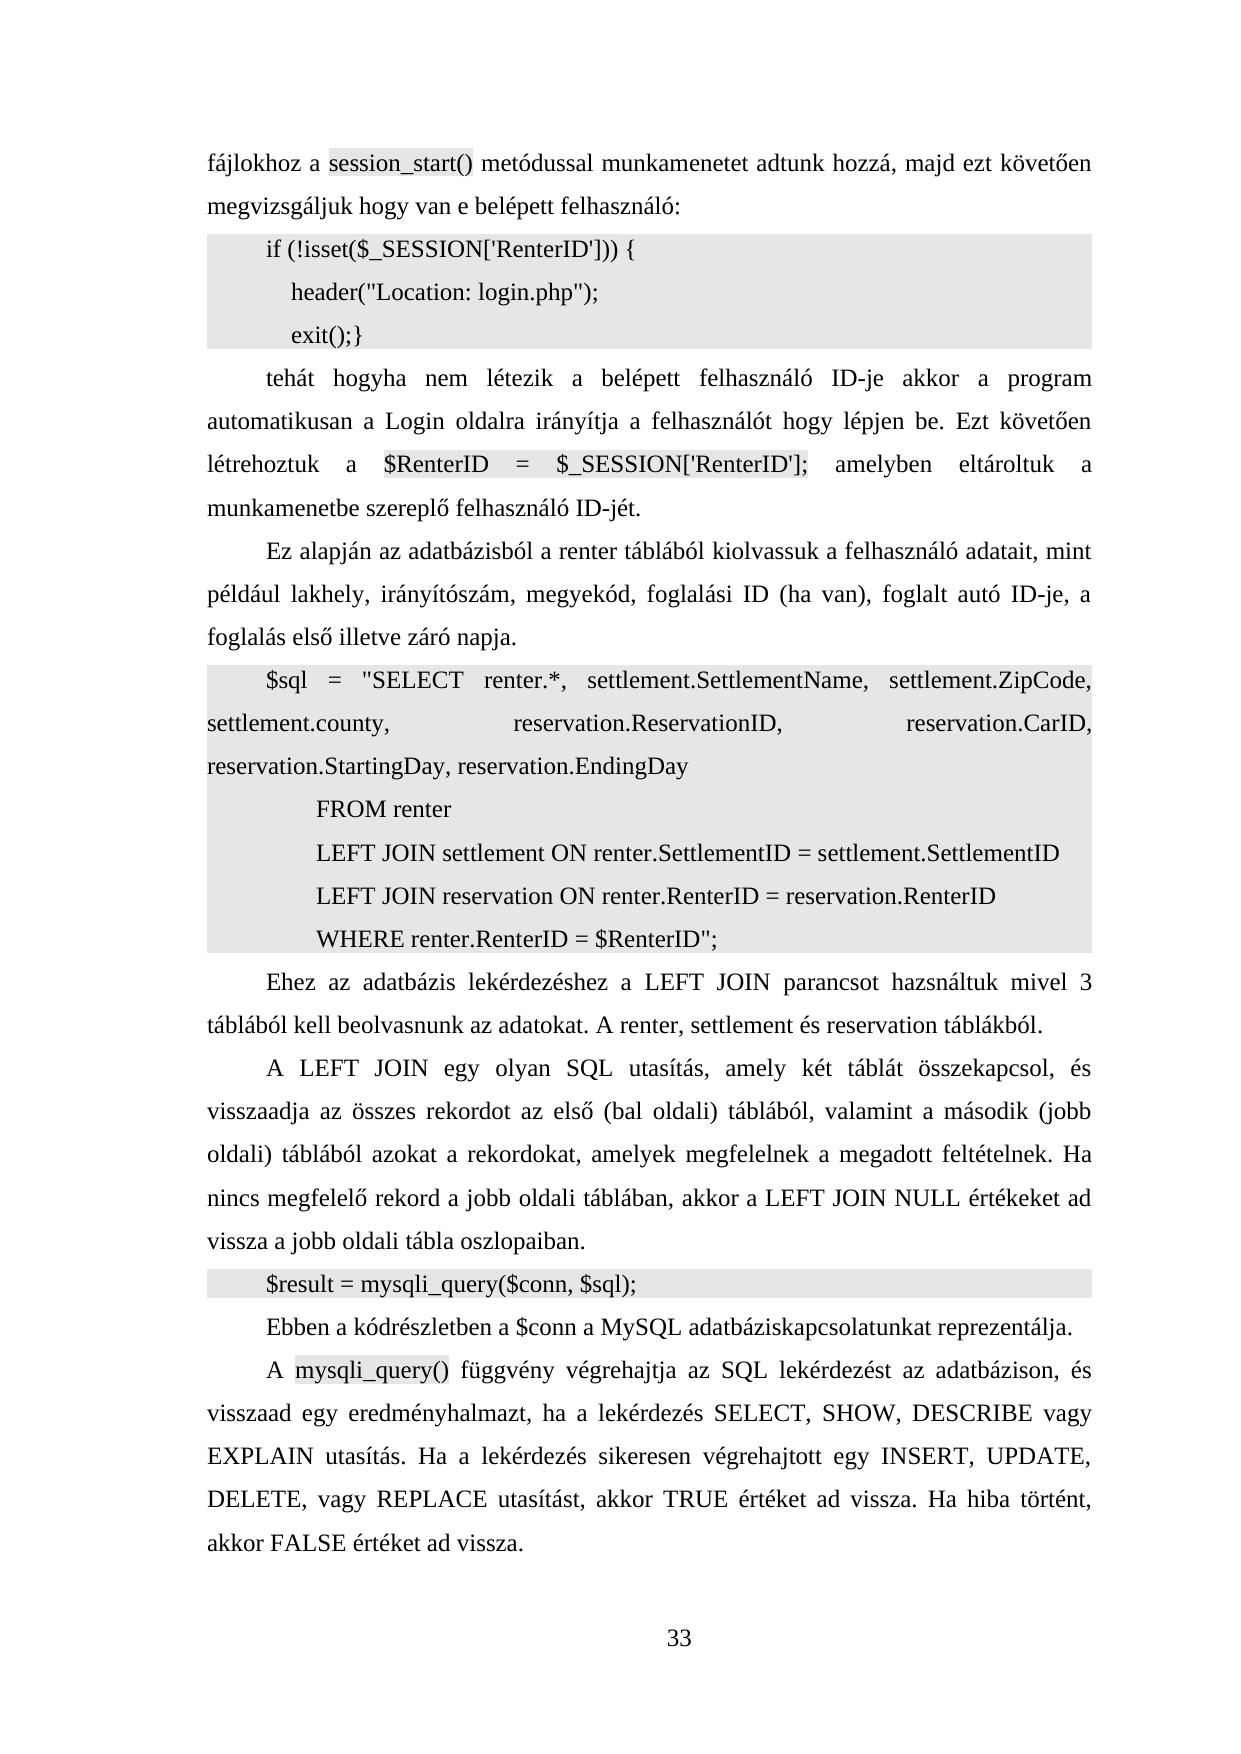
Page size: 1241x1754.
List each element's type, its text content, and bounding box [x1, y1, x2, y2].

text LEFT JOIN settlement ON renter.SettlementID = settlement.SettlementID [207, 838, 1092, 866]
text header("Location: login.php"); [207, 277, 1092, 306]
text exit();} [207, 320, 1092, 349]
text WHERE renter.RenterID = $RenterID"; [207, 924, 1092, 953]
text Ez alapján az adatbázisból a renter táblából kiolvassuk a felhasználó adatait, mint például lakhely, irányítószám, megyekód, foglalási ID (ha van), foglalt autó ID-je, a foglalás első illetve záró napja. [207, 536, 1092, 651]
text Ebben a kódrészletben a $conn a MySQL adatbáziskapcsolatunkat reprezentálja. [207, 1312, 1092, 1341]
text $sql = "SELECT renter.*, settlement.SettlementName, settlement.ZipCode, settlement.county, reservation.ReservationID, reservation.CarID, reservation.StartingDay, reservation.EndingDay [207, 665, 1092, 780]
text FROM renter [207, 794, 1092, 823]
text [207, 148, 1092, 219]
text $result = mysqli_query($conn, $sql); [207, 1269, 1092, 1298]
text LEFT JOIN reservation ON renter.RenterID = reservation.RenterID [207, 881, 1092, 909]
text Ehez az adatbázis lekérdezéshez a Left Join parancsot hazsnáltuk mivel 3 táblából kell beolvasnunk az adatokat. A renter, settlement és reservation táblákból. [207, 967, 1092, 1039]
text A LEFT JOIN egy olyan SQL utasítás, amely két táblát összekapcsol, és visszaadja az összes rekordot az első (bal oldali) táblából, valamint a második (jobb oldali) táblából azokat a rekordokat, amelyek megfelelnek a megadott feltételnek. Ha nincs megfelelő rekord a jobb oldali táblában, akkor a LEFT JOIN NULL értékeket ad vissza a jobb oldali tábla oszlopaiban. [207, 1053, 1092, 1254]
text if (!isset($_SESSION['RenterID'])) { [207, 234, 1092, 263]
text A mysqli_query() függvény végrehajtja az SQL lekérdezést az adatbázison, és visszaad egy eredményhalmazt, ha a lekérdezés SELECT, SHOW, DESCRIBE vagy EXPLAIN utasítás. Ha a lekérdezés sikeresen végrehajtott egy INSERT, UPDATE, DELETE, vagy REPLACE utasítást, akkor TRUE értéket ad vissza. Ha hiba történt, akkor FALSE értéket ad vissza. [207, 1355, 1092, 1556]
text tehát hogyha nem létezik a belépett felhasználó ID-je akkor a program automatikusan a Login oldalra irányítja a felhasználót hogy lépjen be. Ezt követően létrehoztuk a $RenterID = $_SESSION['RenterID']; amelyben eltároltuk a munkamenetbe szereplő felhasználó ID-jét. [207, 363, 1092, 521]
